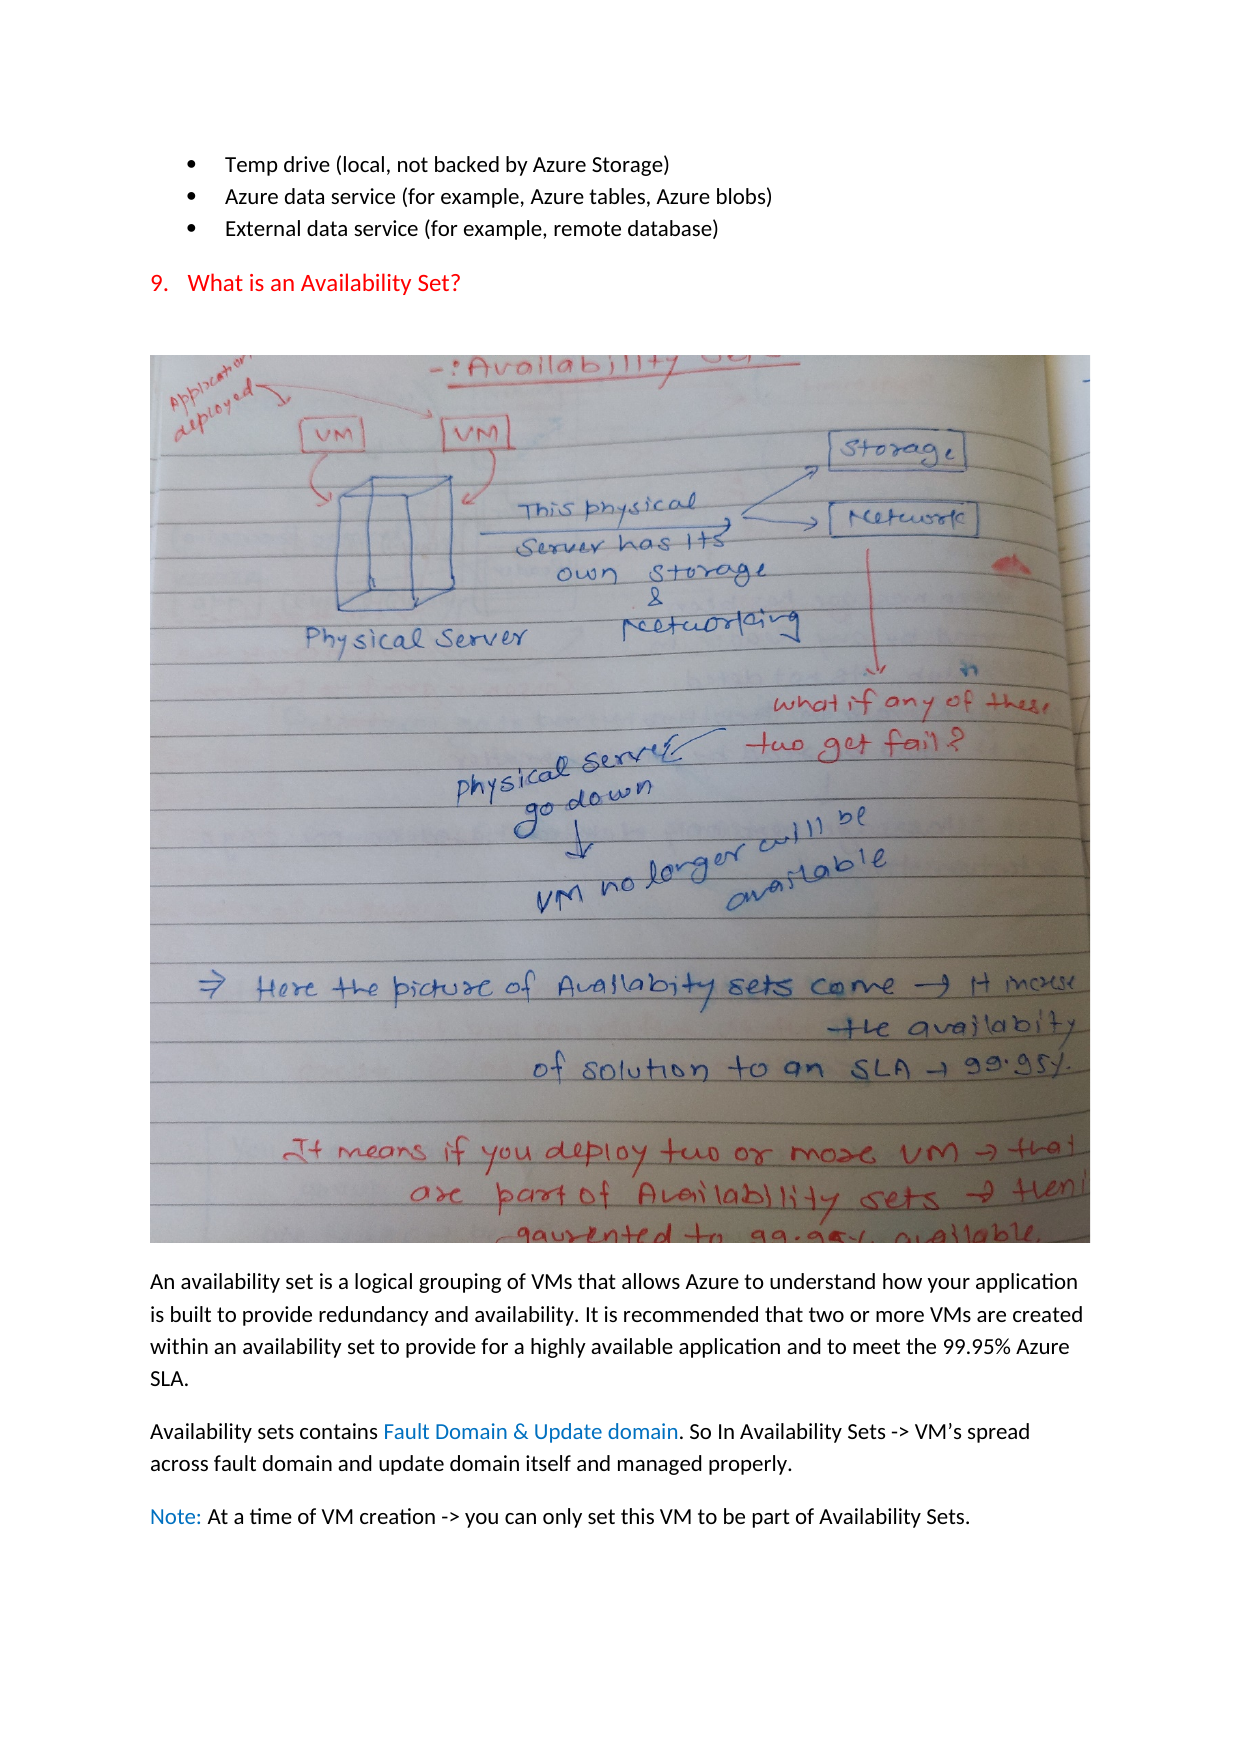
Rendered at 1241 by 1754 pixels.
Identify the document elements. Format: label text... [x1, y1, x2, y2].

list External data service (for example, remote database) [187, 214, 1090, 242]
text Availability sets contains Fault Domain & Update domain. So In Availability Sets -> VM’s spread across fault domain and update domain itself and managed properly. [150, 1417, 1090, 1477]
picture [150, 355, 1091, 1243]
text An availability set is a logical grouping of VMs that allows Azure to understand how your application is built to provide redundancy and availability. It is recommended that two or more VMs are created within an availability set to provide for a highly available application and to meet the 99.95% Azure SLA. [150, 1267, 1090, 1392]
list Temp drive (local, not backed by Azure Storage) [187, 150, 1090, 178]
subtitle What is an Availability Set? [150, 267, 1090, 298]
text Note: At a time of VM creation -> you can only set this VM to be part of Availability Sets. [150, 1502, 1090, 1530]
list Azure data service (for example, Azure tables, Azure blobs) [187, 182, 1090, 210]
